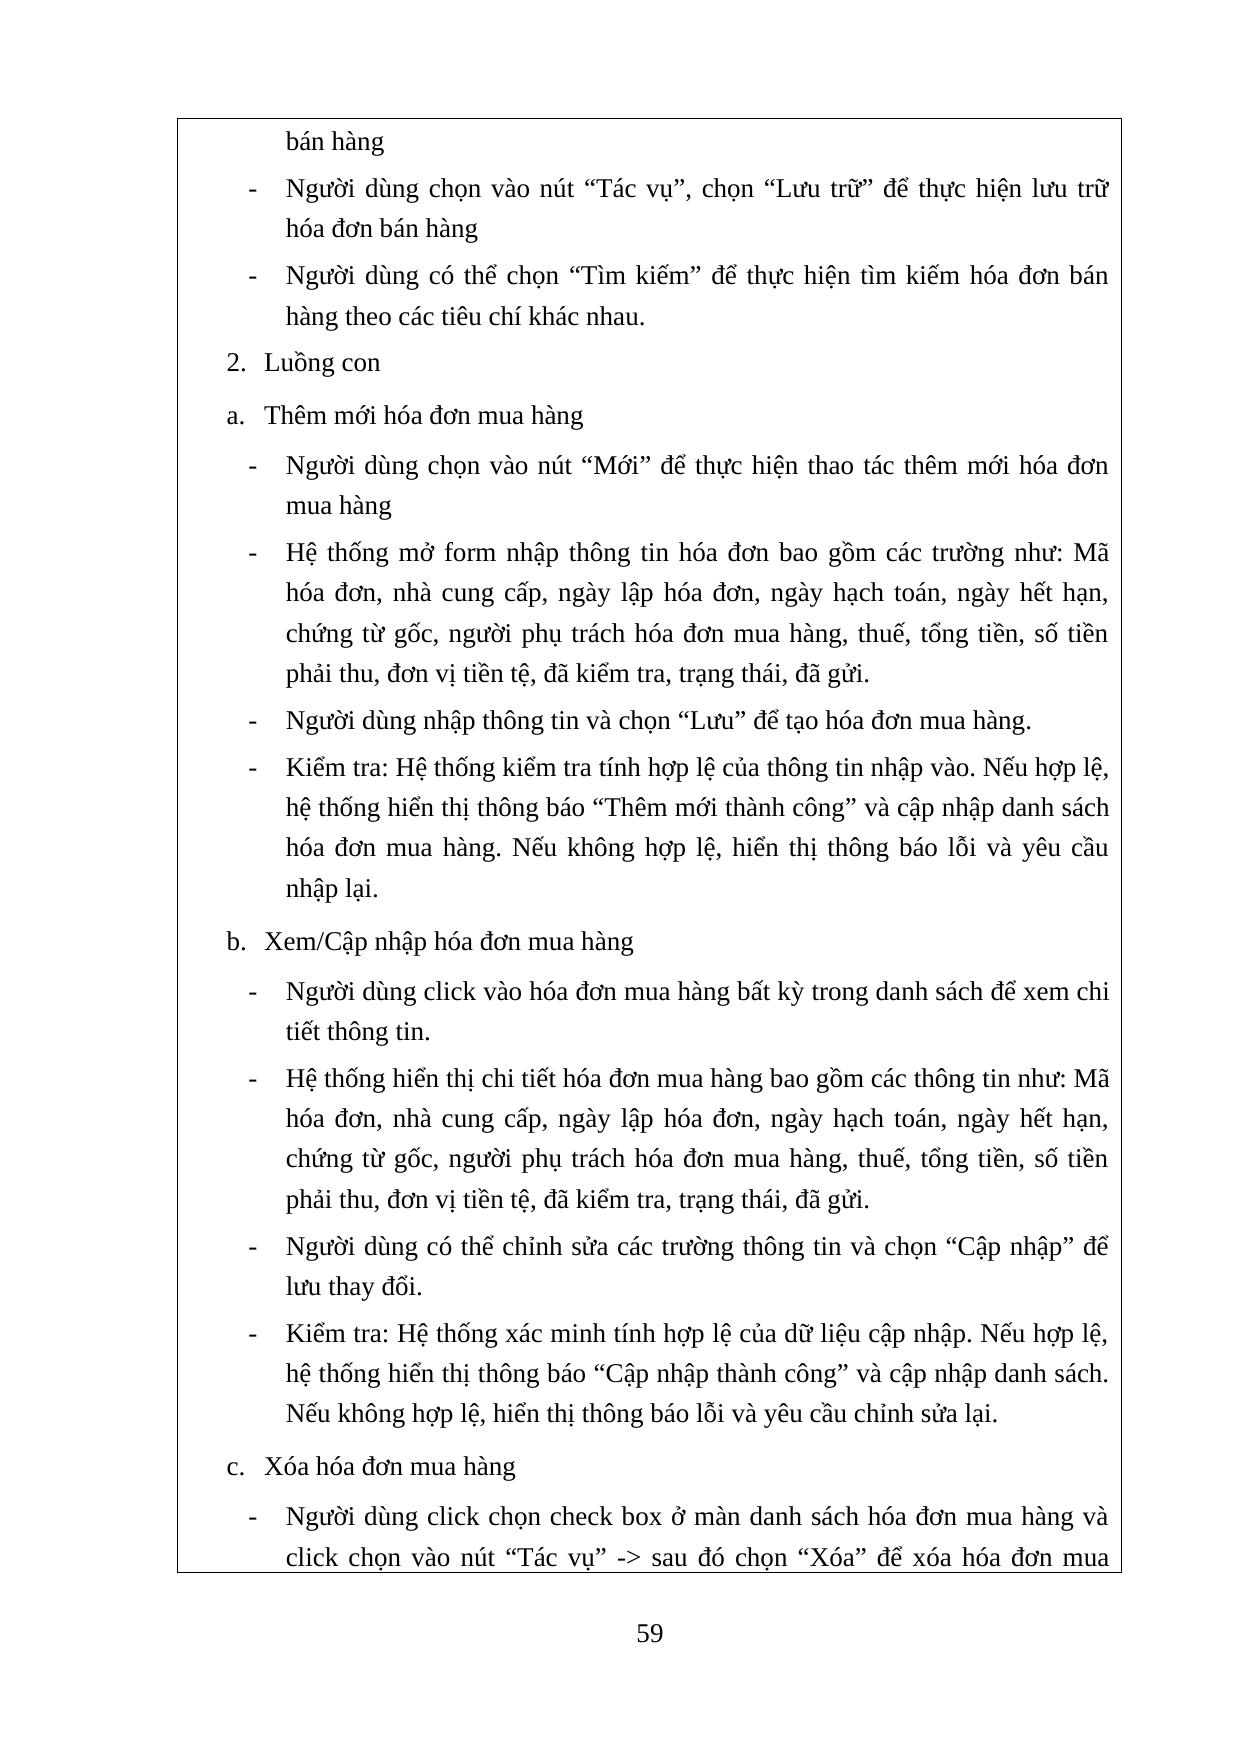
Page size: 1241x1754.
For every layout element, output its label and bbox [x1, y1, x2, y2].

table_cell [178, 119, 1121, 1572]
